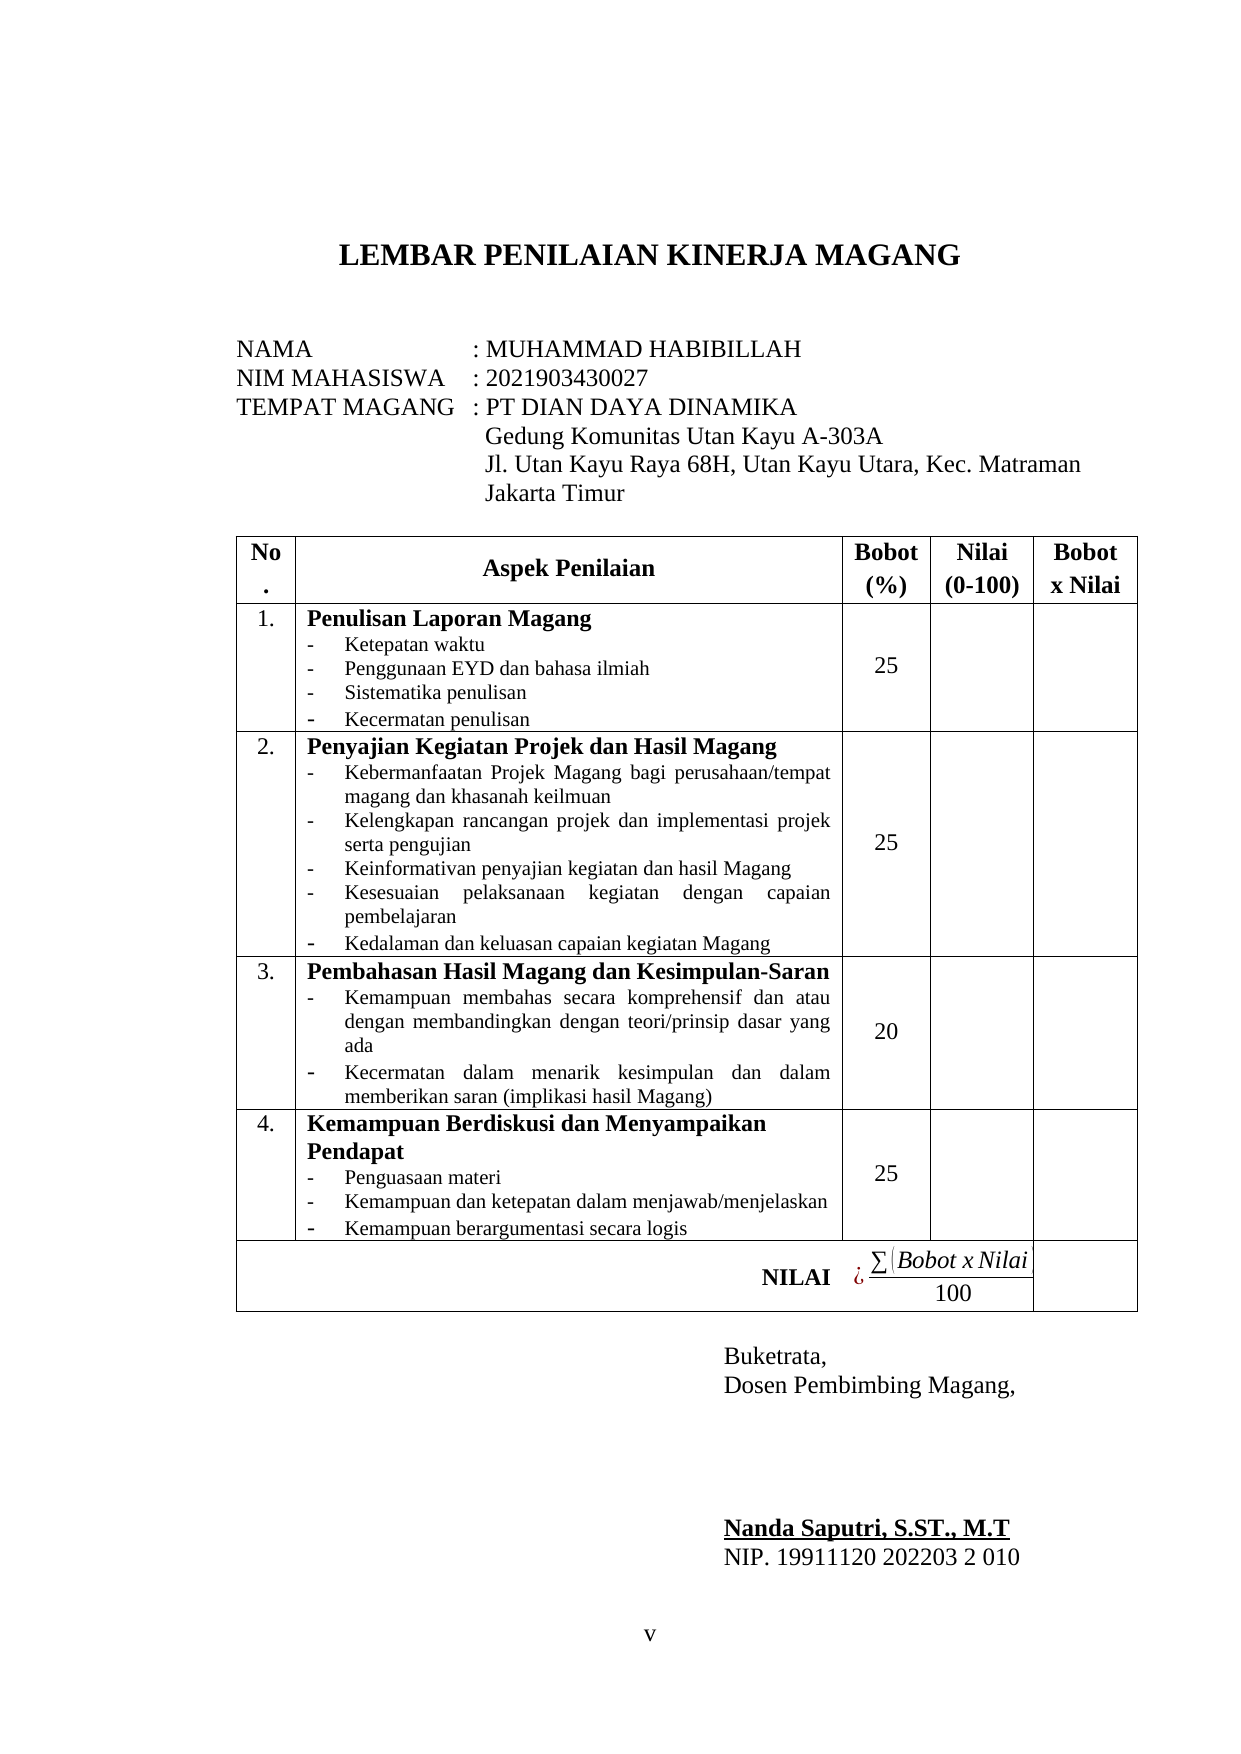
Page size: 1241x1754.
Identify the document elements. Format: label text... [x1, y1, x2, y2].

table_cell [931, 732, 1033, 956]
table_cell Penulisan Laporan Magang Ketepatan waktu Penggunaan EYD dan bahasa ilmiah Sistematika penulisan Kecermatan penulisan [296, 604, 842, 731]
table_cell [1034, 1110, 1137, 1240]
table_cell [1034, 1241, 1137, 1311]
table_cell 25 [843, 732, 930, 956]
table_header Nilai (0-100) [931, 537, 1033, 603]
table_cell 4. [237, 1110, 295, 1240]
table_cell 1. [237, 604, 295, 731]
text Jakarta Timur [472, 478, 1063, 507]
table_cell Kemampuan Berdiskusi dan Menyampaikan Pendapat Penguasaan materi Kemampuan dan ketepatan dalam menjawab/menjelaskan Kemampuan berargumentasi secara logis [296, 1110, 842, 1240]
table_cell [931, 957, 1033, 1108]
table_cell 3. [237, 957, 295, 1108]
table_cell 25 [843, 604, 930, 731]
table_cell NILAI [237, 1241, 842, 1311]
table_cell [1034, 957, 1137, 1108]
table_cell 20 [843, 957, 930, 1108]
text Jl. Utan Kayu Raya 68H, Utan Kayu Utara, Kec. Matraman [236, 449, 1093, 478]
table_cell Pembahasan Hasil Magang dan Kesimpulan-Saran Kemampuan membahas secara komprehensif dan atau dengan membandingkan dengan teori/prinsip dasar yang ada Kecermatan dalam menarik kesimpulan dan dalam memberikan saran (implikasi hasil Magang) [296, 957, 842, 1108]
text NIP. 19911120 202203 2 010 [723, 1542, 1063, 1571]
text Dosen Pembimbing Magang, [723, 1370, 1063, 1398]
text Gedung Komunitas Utan Kayu A-303A [472, 421, 1063, 449]
table_header Bobot (%) [843, 537, 930, 603]
table_cell [1034, 732, 1137, 956]
table_cell [842, 1241, 1033, 1311]
table_cell [931, 604, 1033, 731]
text NIM MAHASISWA : 2021903430027 [236, 363, 1063, 392]
text LEMBAR PENILAIAN KINERJA MAGANG [236, 236, 1063, 272]
text Buketrata, [723, 1341, 1063, 1370]
table_header Bobot x Nilai [1034, 537, 1137, 603]
table_header No. [237, 537, 295, 603]
table_cell [931, 1110, 1033, 1240]
table_cell 2. [237, 732, 295, 956]
text NAMA : MUHAMMAD HABIBILLAH [236, 334, 1063, 363]
table_header Aspek Penilaian [296, 537, 842, 603]
table_cell 25 [843, 1110, 930, 1240]
text Nanda Saputri, S.ST., M.T [723, 1513, 1063, 1542]
text TEMPAT MAGANG : PT DIAN DAYA DINAMIKA [236, 392, 1063, 421]
table_cell [1034, 604, 1137, 731]
table_cell Penyajian Kegiatan Projek dan Hasil Magang Kebermanfaatan Projek Magang bagi perusahaan/tempat magang dan khasanah keilmuan Kelengkapan rancangan projek dan implementasi projek serta pengujian Keinformativan penyajian kegiatan dan hasil Magang Kesesuaian pelaksanaan kegiatan dengan capaian pembelajaran Kedalaman dan keluasan capaian kegiatan Magang [296, 732, 842, 956]
